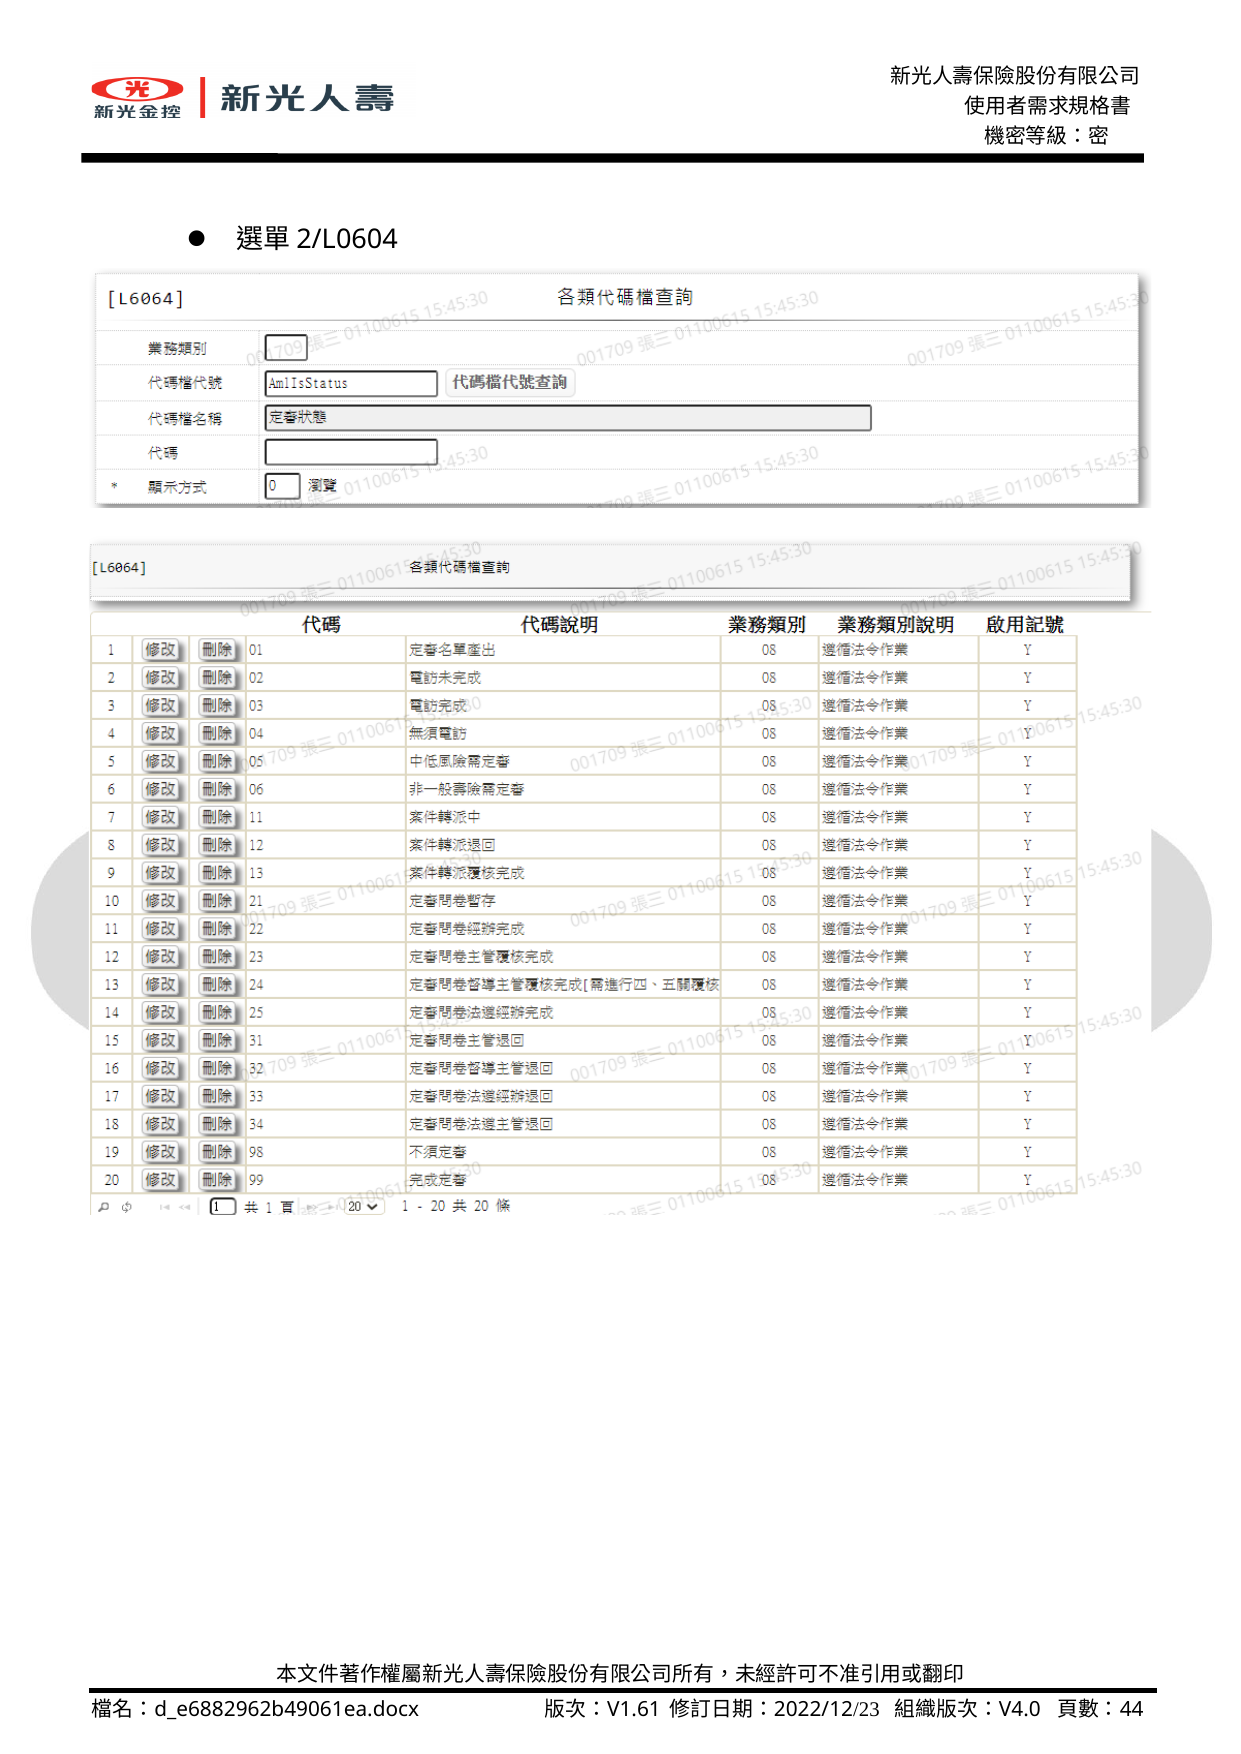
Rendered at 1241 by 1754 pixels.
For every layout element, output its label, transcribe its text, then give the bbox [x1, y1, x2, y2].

picture [88, 268, 1152, 508]
list 選單2/L0604 [186, 217, 1152, 257]
picture [91, 61, 417, 118]
picture [25, 536, 1215, 1215]
